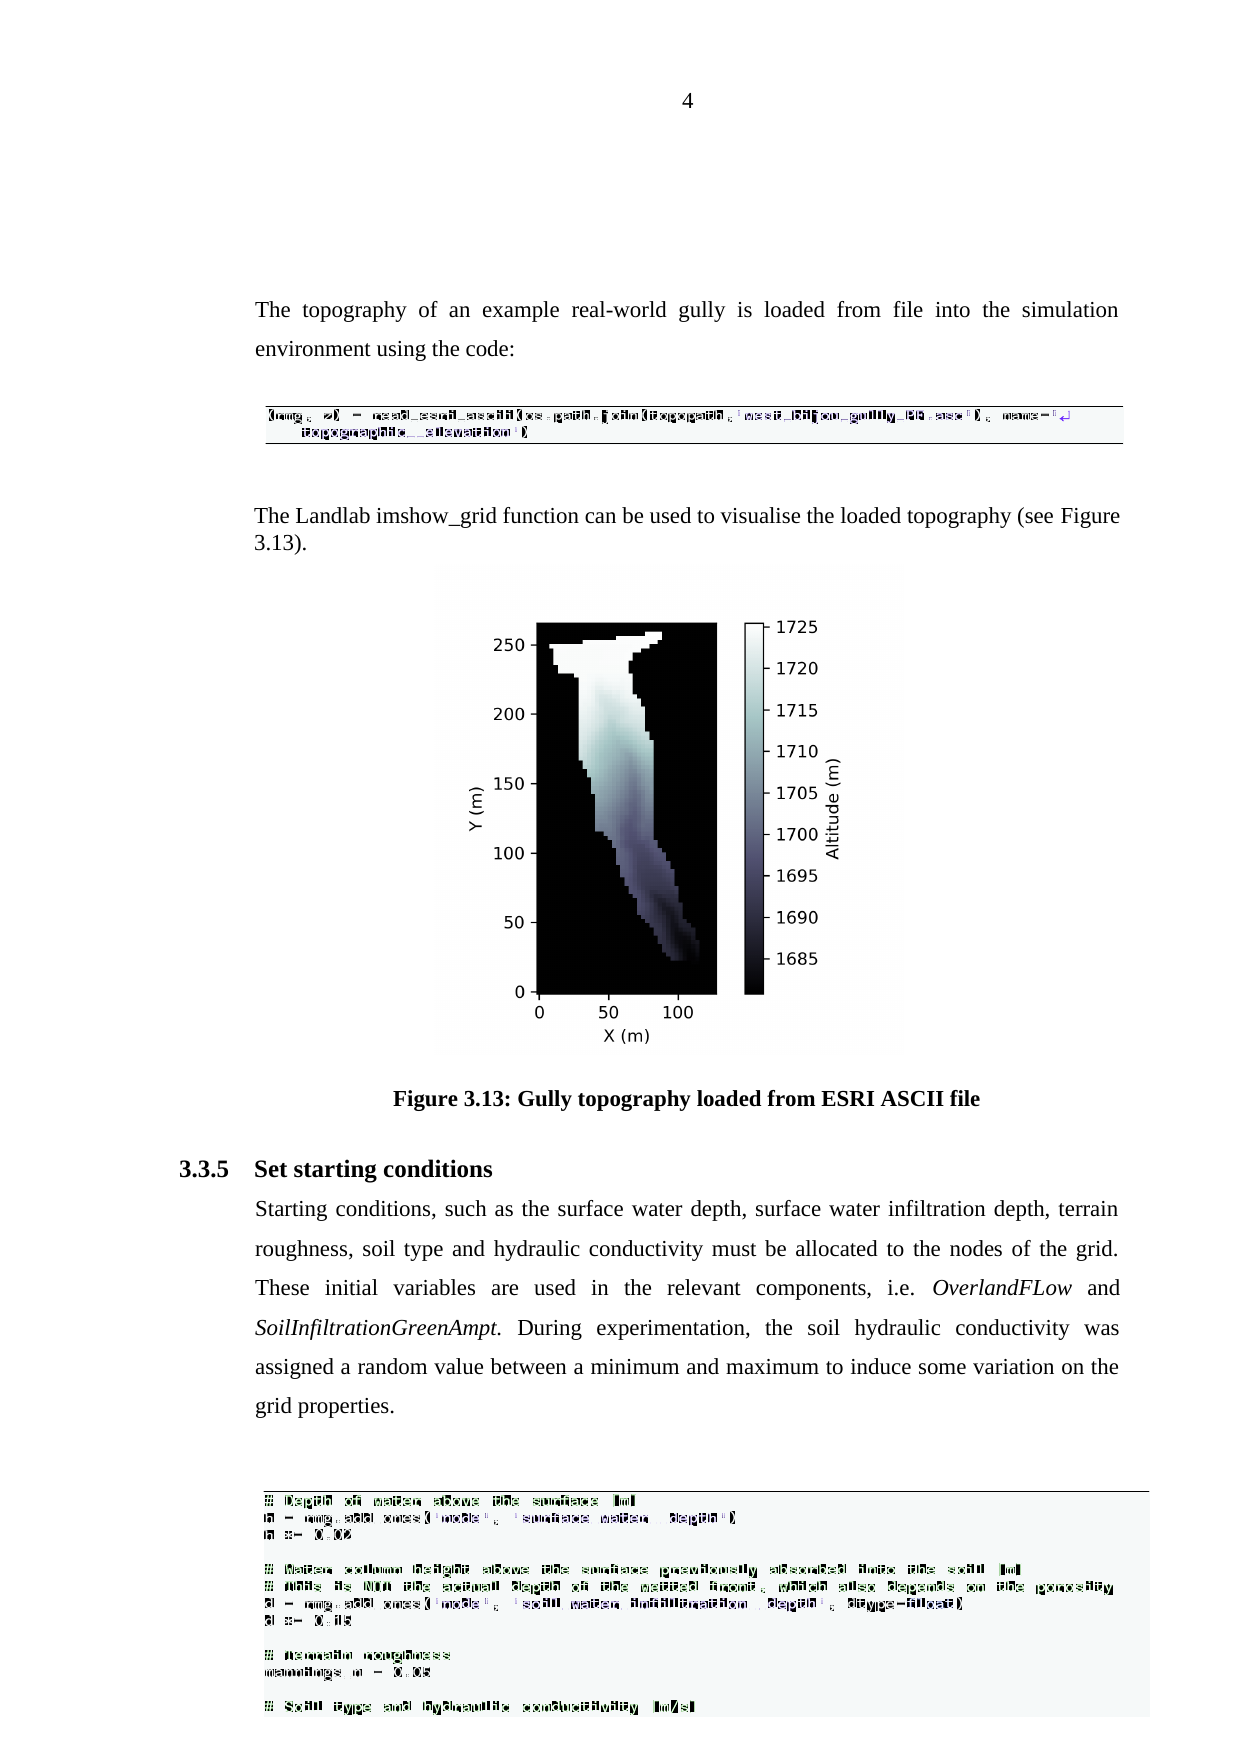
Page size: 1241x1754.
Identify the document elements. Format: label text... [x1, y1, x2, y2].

text Starting conditions, such as the surface water depth, surface water infiltration depth, terrain roughness, soil type and hydraulic conductivity must be allocated to the nodes of the grid. These initial variables are used in the relevant components, i.e. OverlandFLow and SoilInfiltrationGreenAmpt. During experimentation, the soil hydraulic conductivity was assigned a random value between a minimum and maximum to induce some variation on the grid properties. [255, 1195, 1120, 1419]
picture [434, 564, 904, 1055]
text The topography of an example real-world gully is loaded from file into the simulation environment using the code: [255, 296, 1120, 362]
subtitle Set starting conditions [179, 1154, 1120, 1183]
